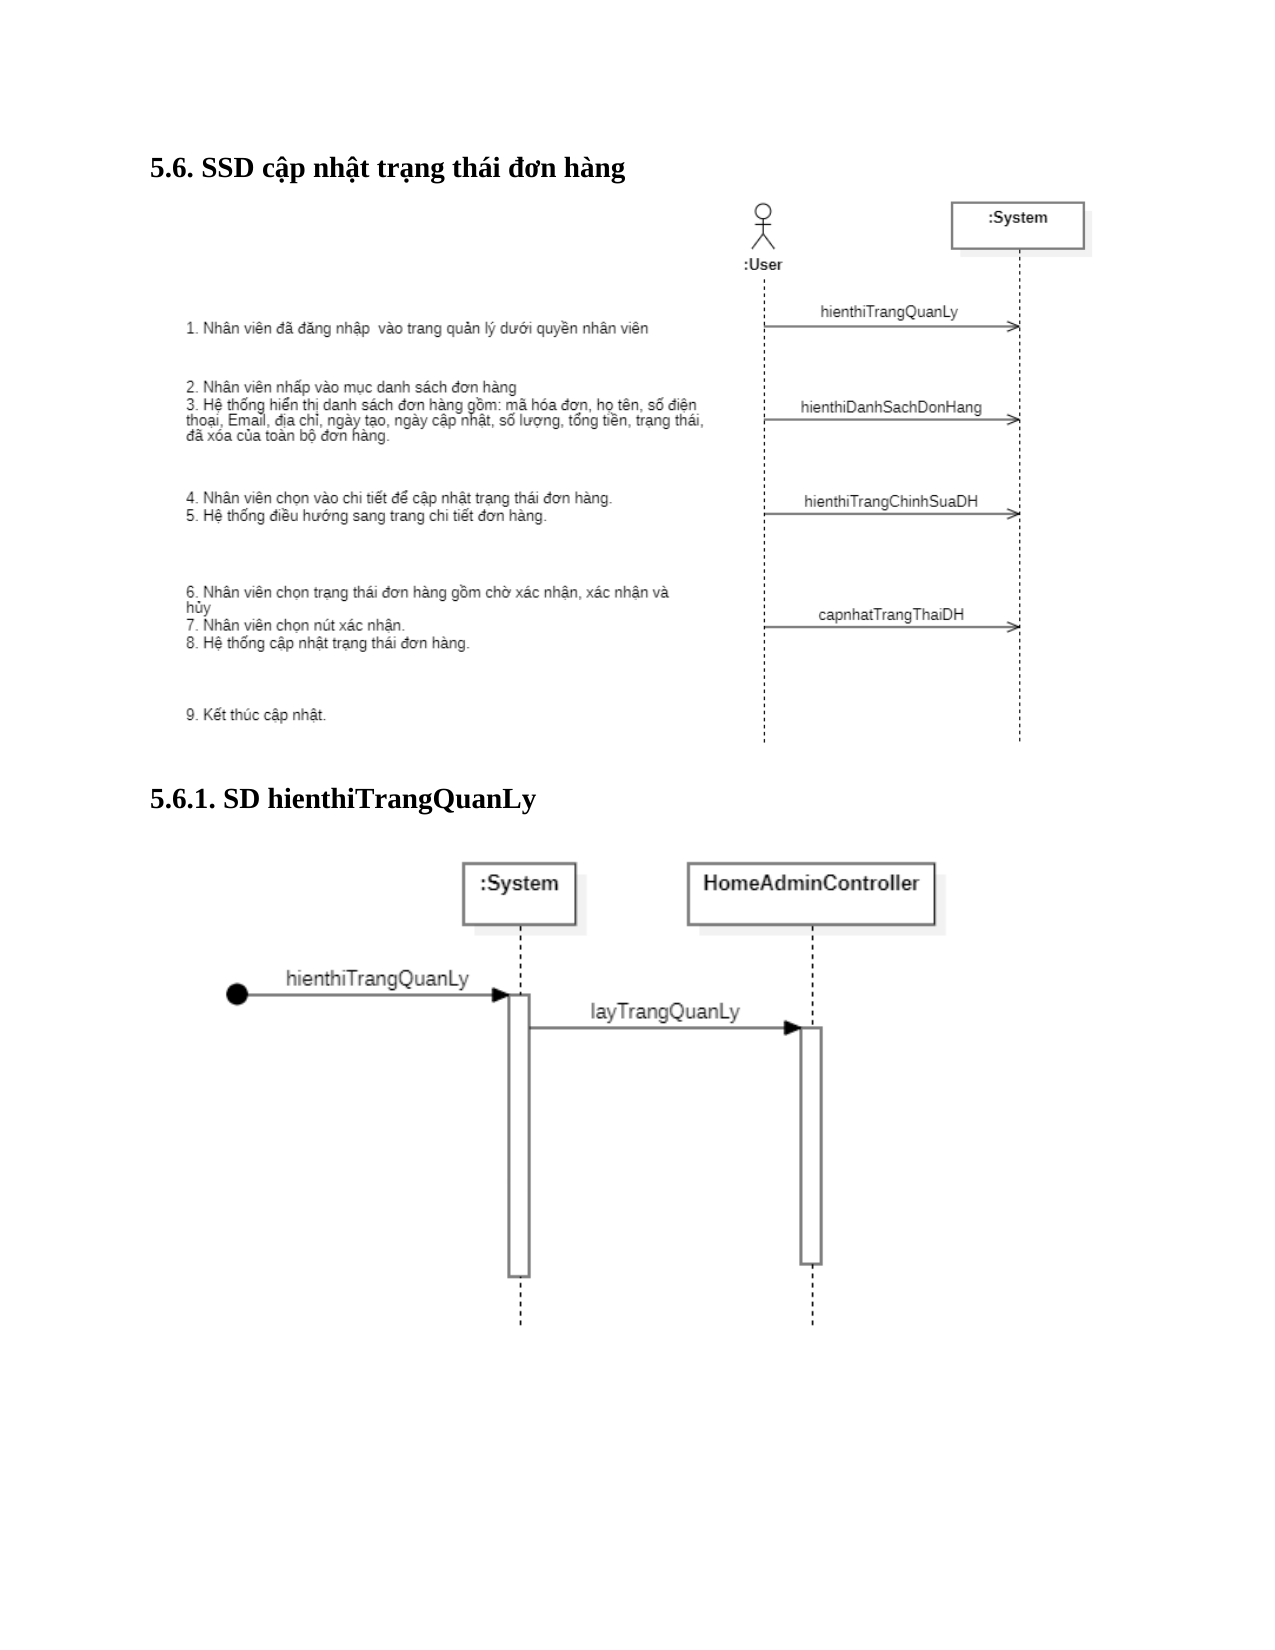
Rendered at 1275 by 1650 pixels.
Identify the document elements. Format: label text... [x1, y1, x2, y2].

subtitle 5.6. SSD cập nhật trạng thái đơn hàng [150, 150, 1125, 183]
picture [165, 191, 1110, 745]
picture [150, 831, 1125, 1327]
subtitle 5.6.1. SD hienthiTrangQuanLy [150, 782, 1125, 815]
